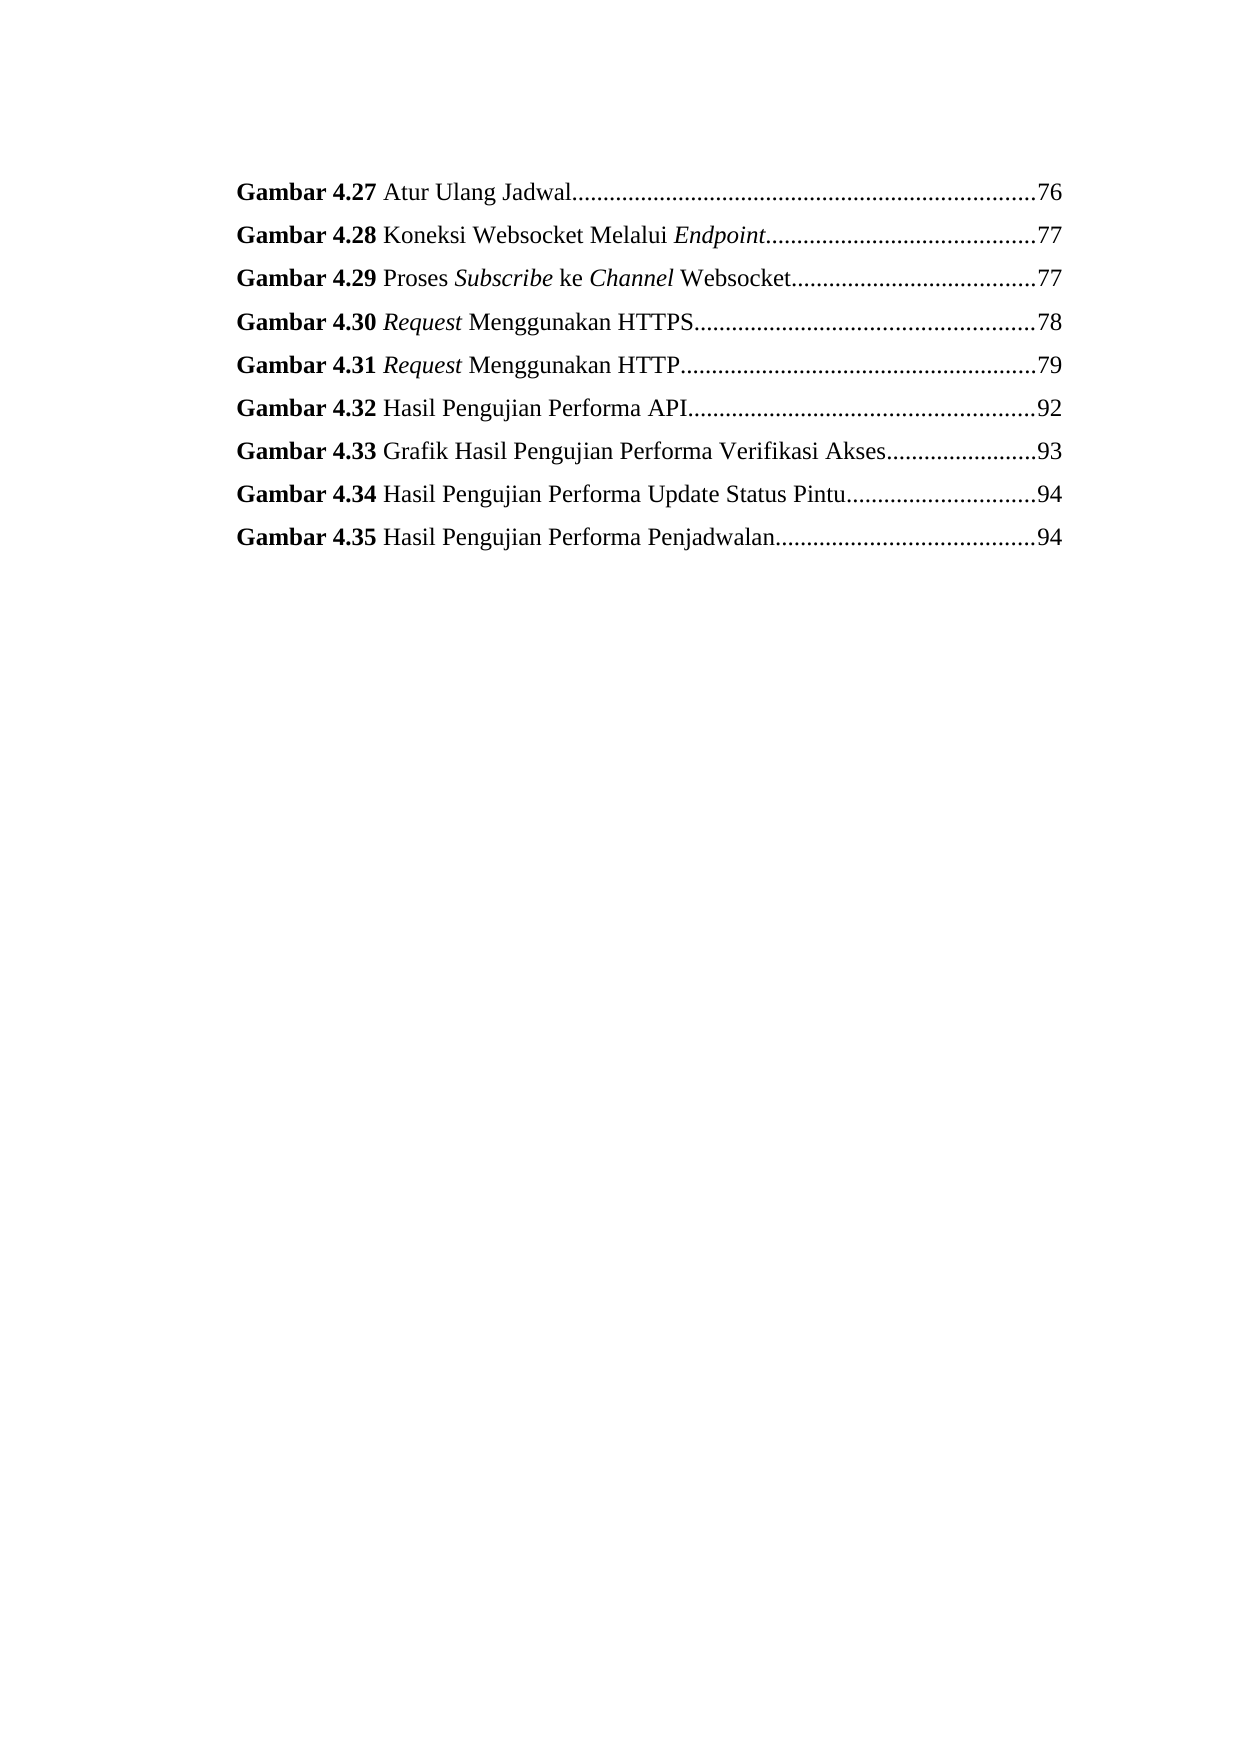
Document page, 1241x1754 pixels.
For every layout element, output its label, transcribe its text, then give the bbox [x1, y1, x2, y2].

text Gambar 4.29 Proses Subscribe ke Channel Websocket 77 [236, 263, 1063, 292]
text Gambar 4.28 Koneksi Websocket Melalui Endpoint 77 [236, 220, 1063, 249]
text Gambar 4.33 Grafik Hasil Pengujian Performa Verifikasi Akses 93 [236, 436, 1063, 465]
text Gambar 4.32 Hasil Pengujian Performa API 92 [236, 393, 1063, 422]
text Gambar 4.27 Atur Ulang Jadwal 76 [236, 177, 1063, 206]
text Gambar 4.35 Hasil Pengujian Performa Penjadwalan 94 [236, 522, 1063, 551]
text Gambar 4.31 Request Menggunakan HTTP 79 [236, 350, 1063, 378]
text Gambar 4.30 Request Menggunakan HTTPS 78 [236, 307, 1063, 335]
text Gambar 4.34 Hasil Pengujian Performa Update Status Pintu 94 [236, 479, 1063, 508]
